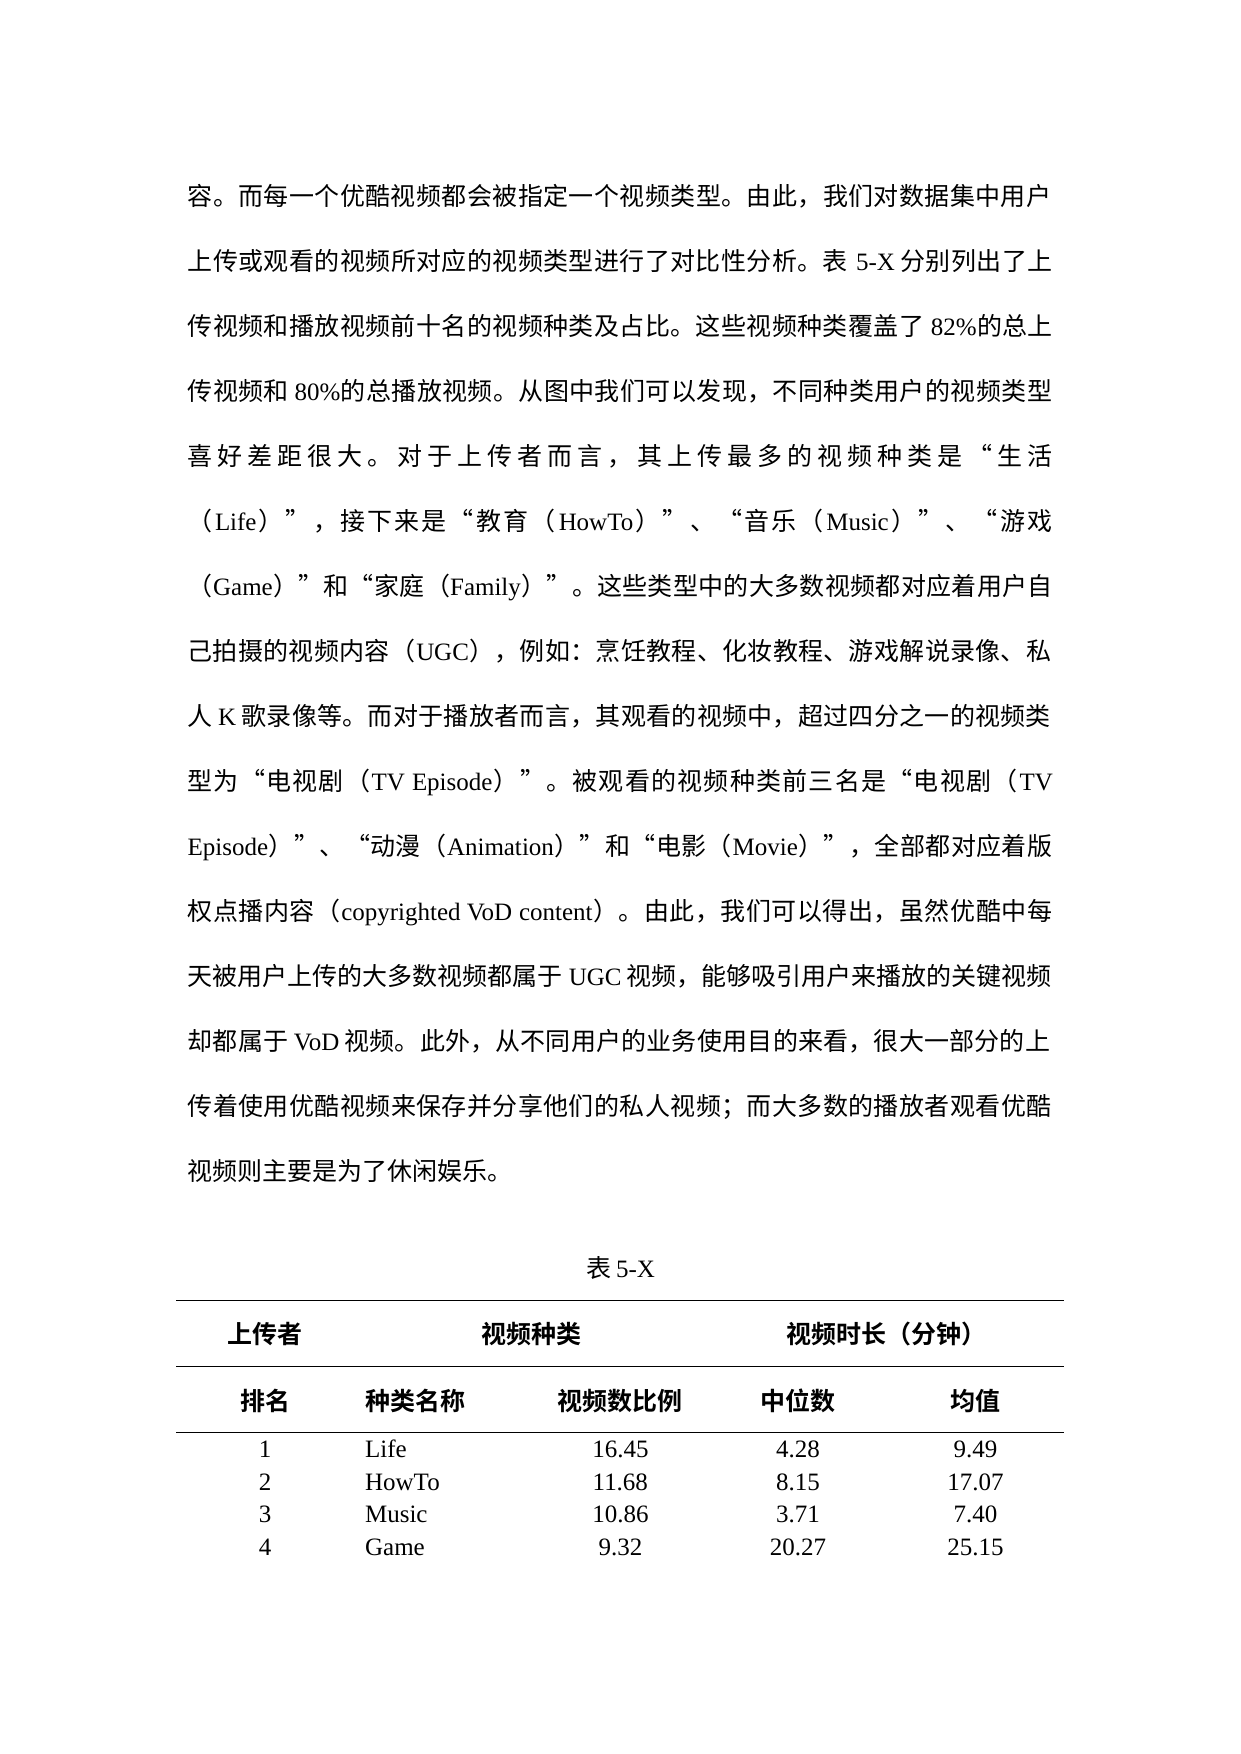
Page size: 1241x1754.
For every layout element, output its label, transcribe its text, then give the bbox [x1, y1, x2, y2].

table_cell 排名 [176, 1367, 354, 1432]
table_cell 4.28 [709, 1433, 886, 1465]
table_header 视频时长（分钟） [709, 1301, 1064, 1366]
table_cell Life [354, 1433, 531, 1465]
table_cell 1 [176, 1433, 354, 1465]
table_cell 中位数 [709, 1367, 886, 1432]
table_cell 8.15 [709, 1465, 886, 1498]
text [187, 162, 1053, 1202]
table_cell 11.68 [531, 1465, 709, 1498]
table_cell 9.32 [531, 1530, 709, 1563]
table_cell 25.15 [886, 1530, 1064, 1563]
table_cell 20.27 [709, 1530, 886, 1563]
table_cell 3.71 [709, 1498, 886, 1530]
table_cell 种类名称 [354, 1367, 531, 1432]
table_cell Music [354, 1498, 531, 1530]
table_cell 视频数比例 [531, 1367, 709, 1432]
table_cell Game [354, 1530, 531, 1563]
table_cell 7.40 [886, 1498, 1064, 1530]
table_cell 17.07 [886, 1465, 1064, 1498]
table_cell 4 [176, 1530, 354, 1563]
table_cell HowTo [354, 1465, 531, 1498]
table_cell 3 [176, 1498, 354, 1530]
table_cell 2 [176, 1465, 354, 1498]
table_header 上传者 [176, 1301, 354, 1366]
table_cell 均值 [886, 1367, 1064, 1432]
table_cell 9.49 [886, 1433, 1064, 1465]
text 表5-X [187, 1234, 1053, 1299]
table_cell 16.45 [531, 1433, 709, 1465]
table_cell 10.86 [531, 1498, 709, 1530]
table_header 视频种类 [354, 1301, 709, 1366]
